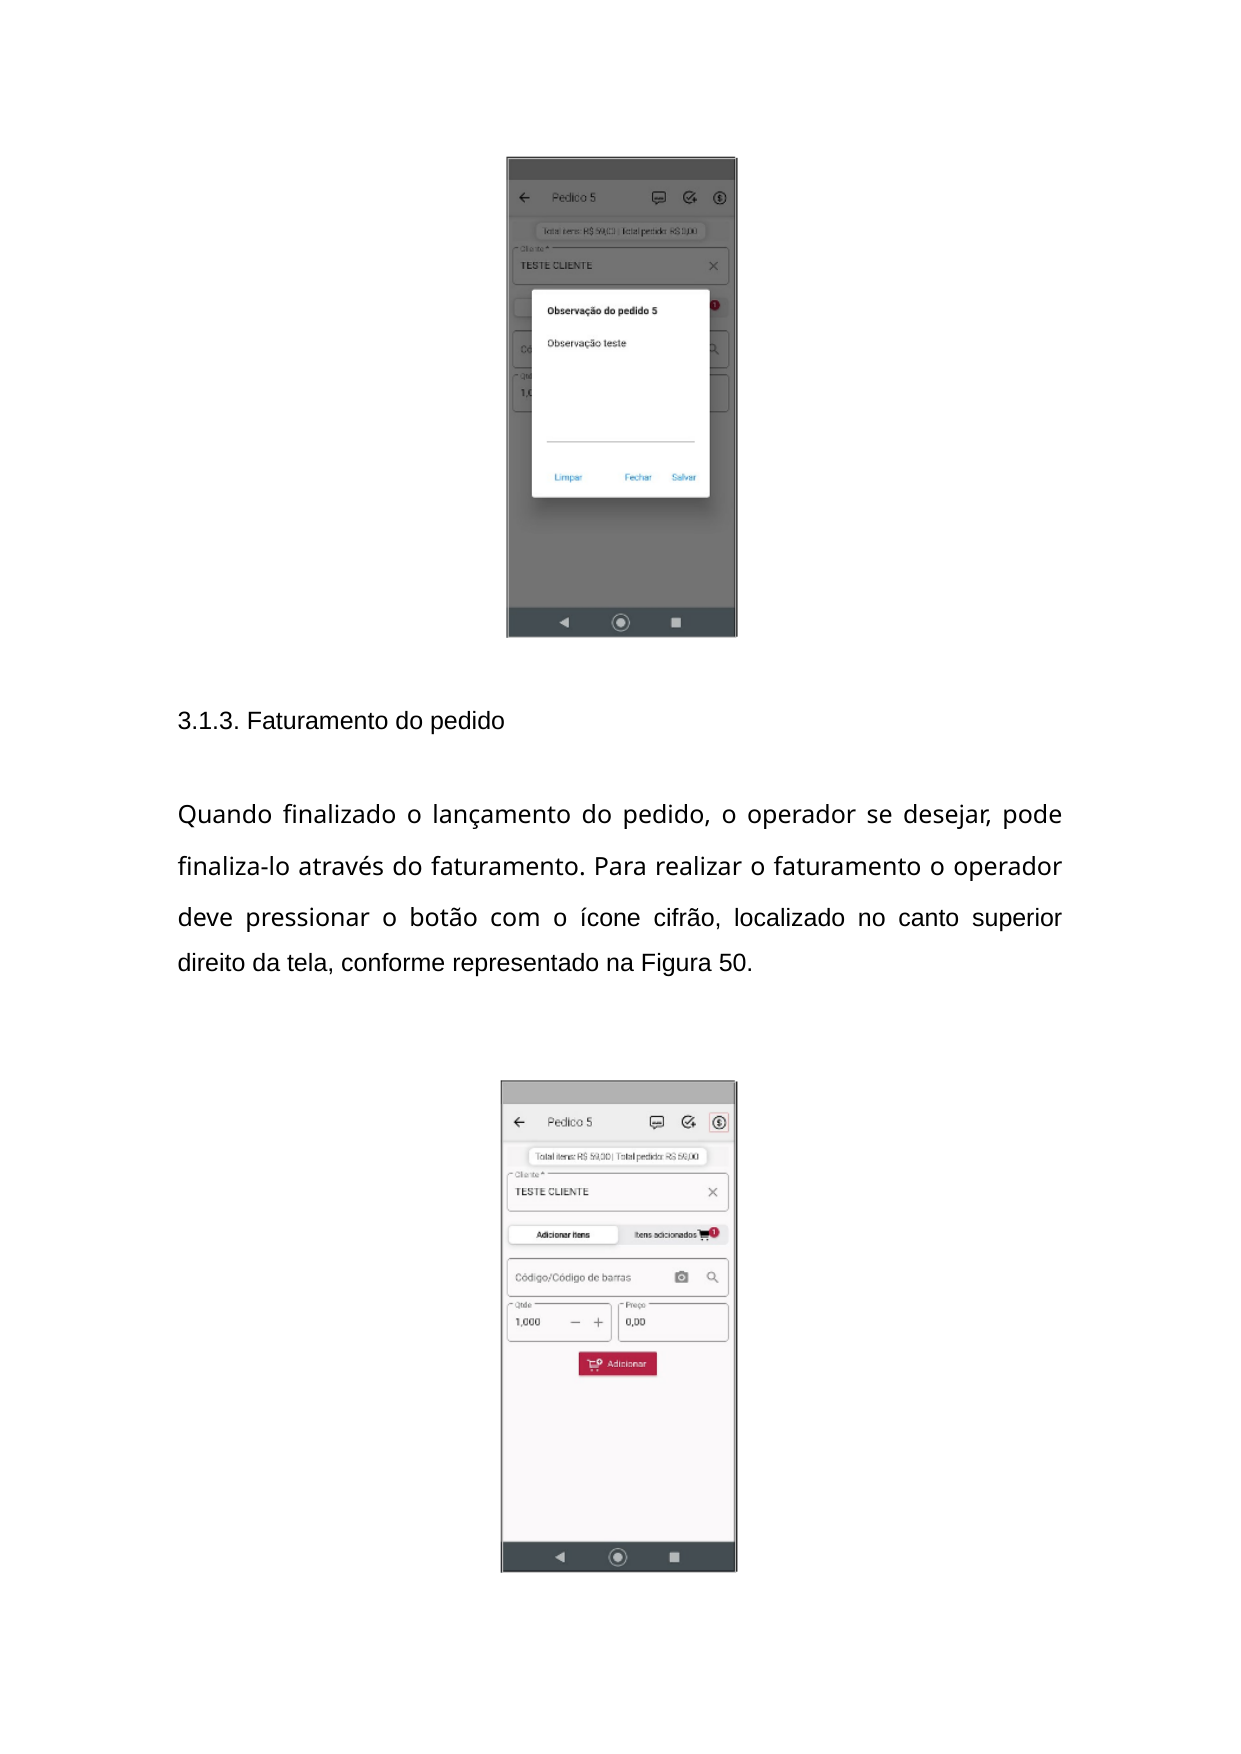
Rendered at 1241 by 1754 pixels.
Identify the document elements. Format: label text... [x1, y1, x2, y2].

subtitle 3.1.3. Faturamento do pedido [177, 706, 1063, 735]
picture [490, 1067, 750, 1578]
picture [493, 147, 747, 649]
text Quando finalizado o lançamento do pedido, o operador se desejar, pode finaliza-lo através do faturamento. Para realizar o faturamento o operador deve pressionar o botão com o ícone cifrão, localizado no canto superior direito da tela, conforme representado na Figura 50. [177, 797, 1063, 976]
